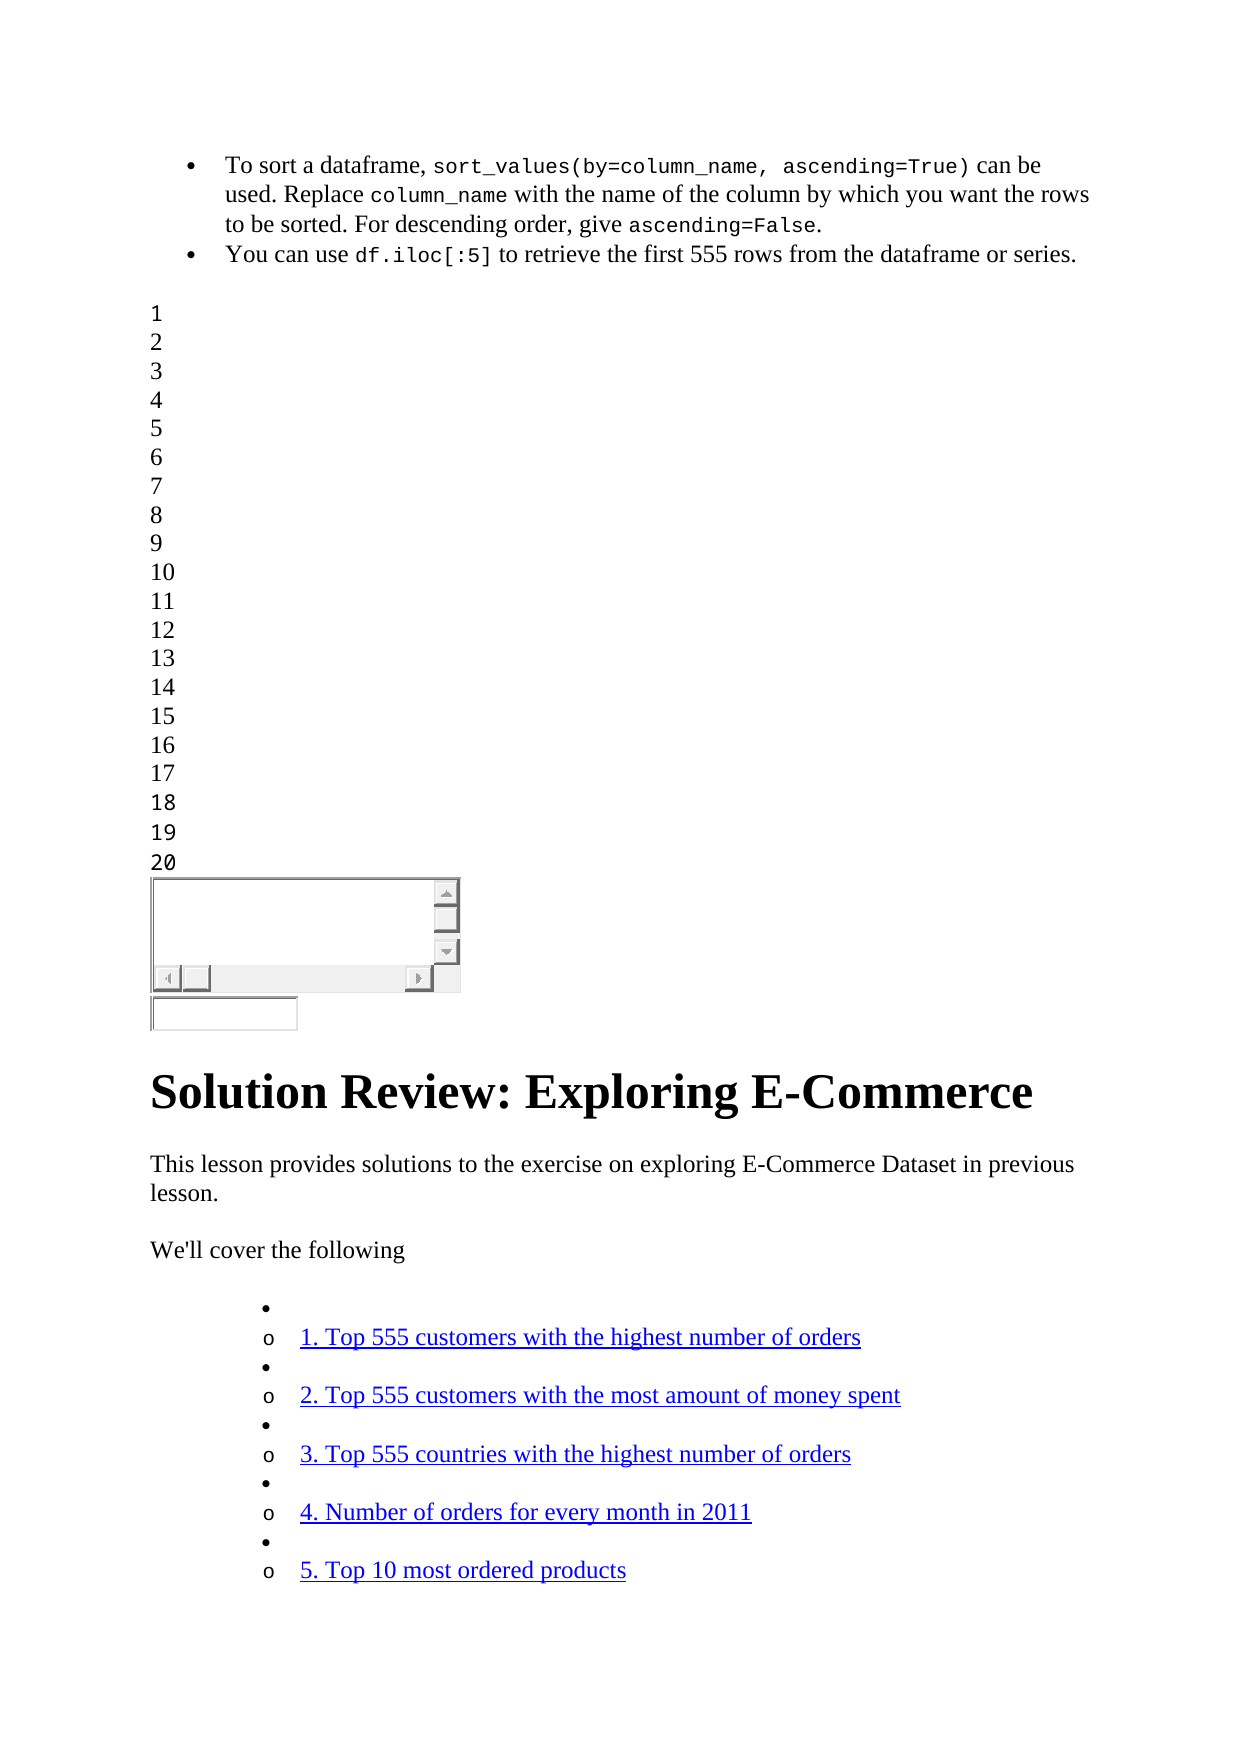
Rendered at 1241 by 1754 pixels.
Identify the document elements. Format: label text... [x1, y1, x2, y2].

list To sort a dataframe, sort_values(by=column_name, ascending=True) can be used. Replace column_name with the name of the column by which you want the rows to be sorted. For descending order, give ascending=False. [187, 150, 1090, 239]
list 3. Top 555 countries with the highest number of orders [262, 1439, 1090, 1468]
text We'll cover the following [150, 1236, 1090, 1264]
text 17 [150, 758, 1090, 787]
list 4. Number of orders for every month in 2011 [262, 1497, 1090, 1527]
text 16 [150, 730, 1090, 758]
text 4 [150, 385, 1090, 413]
list You can use df.iloc[:5] to retrieve the first 555 rows from the dataframe or series. [187, 239, 1090, 268]
text 11 [150, 586, 1090, 615]
text 8 [150, 500, 1090, 528]
text 5 [150, 413, 1090, 442]
list 5. Top 10 most ordered products [262, 1556, 1090, 1585]
text 14 [150, 672, 1090, 701]
text 15 [150, 701, 1090, 730]
text 7 [150, 471, 1090, 500]
text 18 [150, 787, 1090, 817]
text 2 [150, 327, 1090, 356]
text 19 [150, 817, 1090, 847]
text 13 [150, 643, 1090, 672]
text 9 [150, 528, 1090, 557]
text 3 [150, 356, 1090, 385]
text 10 [150, 557, 1090, 586]
text 6 [150, 442, 1090, 471]
text 1 [150, 297, 1090, 327]
text 20 [150, 847, 1090, 877]
list 2. Top 555 customers with the most amount of money spent [262, 1381, 1090, 1410]
list 1. Top 555 customers with the highest number of orders [262, 1322, 1090, 1352]
text 12 [150, 615, 1090, 643]
text Solution Review: Exploring E-Commerce [150, 1062, 1090, 1120]
text This lesson provides solutions to the exercise on exploring E-Commerce Dataset in previous lesson. [150, 1149, 1090, 1206]
